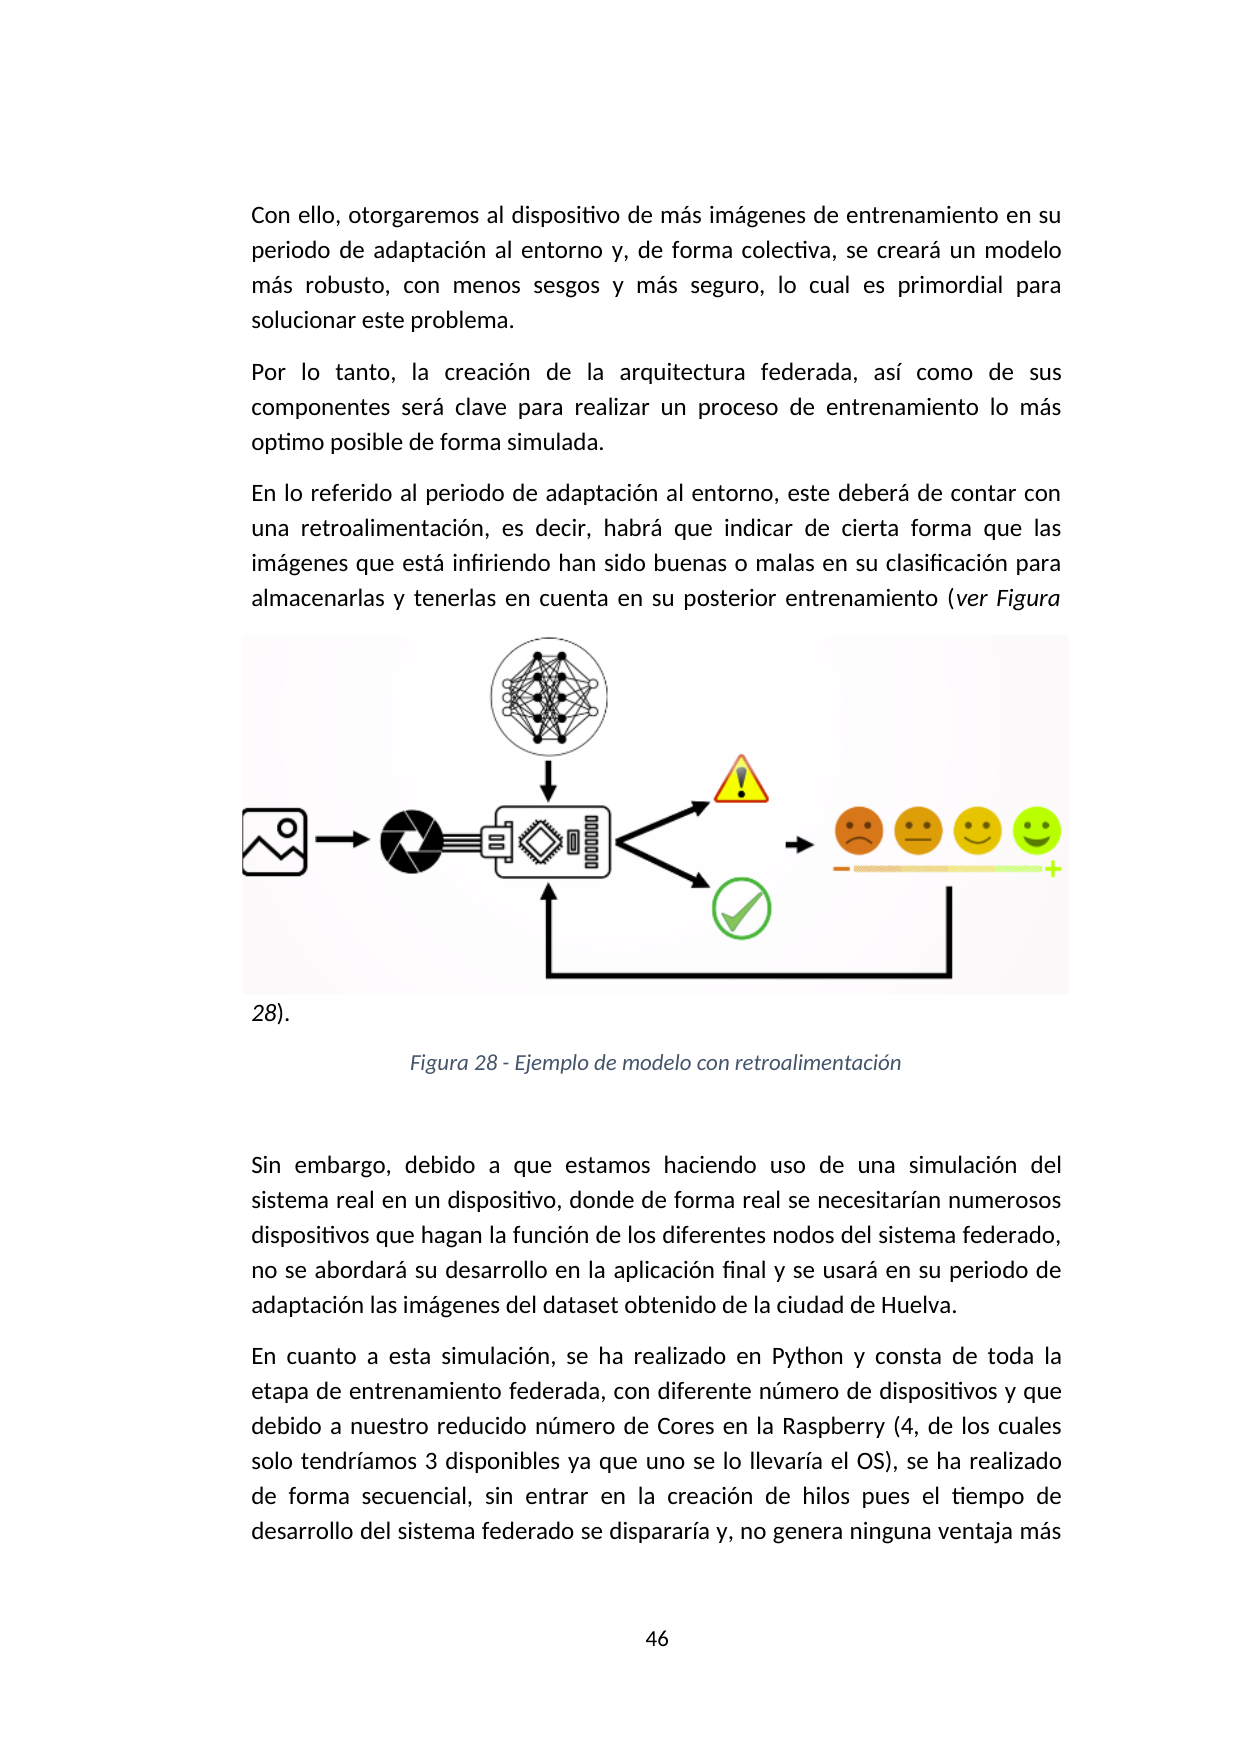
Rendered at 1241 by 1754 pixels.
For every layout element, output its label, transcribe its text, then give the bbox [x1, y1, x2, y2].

text Con ello, otorgaremos al dispositivo de más imágenes de entrenamiento en su periodo de adaptación al entorno y, de forma colectiva, se creará un modelo más robusto, con menos sesgos y más seguro, lo cual es primordial para solucionar este problema. [251, 199, 1063, 334]
text Por lo tanto, la creación de la arquitectura federada, así como de sus componentes será clave para realizar un proceso de entrenamiento lo más optimo posible de forma simulada. [251, 356, 1063, 456]
text Sin embargo, debido a que estamos haciendo uso de una simulación del sistema real en un dispositivo, donde de forma real se necesitarían numerosos dispositivos que hagan la función de los diferentes nodos del sistema federado, no se abordará su desarrollo en la aplicación final y se usará en su periodo de adaptación las imágenes del dataset obtenido de la ciudad de Huelva. [251, 1149, 1063, 1319]
picture [242, 635, 1069, 997]
text En lo referido al periodo de adaptación al entorno, este deberá de contar con una retroalimentación, es decir, habrá que indicar de cierta forma que las imágenes que está infiriendo han sido buenas o malas en su clasificación para almacenarlas y tenerlas en cuenta en su posterior entrenamiento (ver Figura 28). [251, 997, 1063, 1027]
text En lo referido al periodo de adaptación al entorno, este deberá de contar con una retroalimentación, es decir, habrá que indicar de cierta forma que las imágenes que está infiriendo han sido buenas o malas en su clasificación para almacenarlas y tenerlas en cuenta en su posterior entrenamiento (ver Figura 28). [251, 477, 1063, 635]
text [251, 1341, 1063, 1546]
